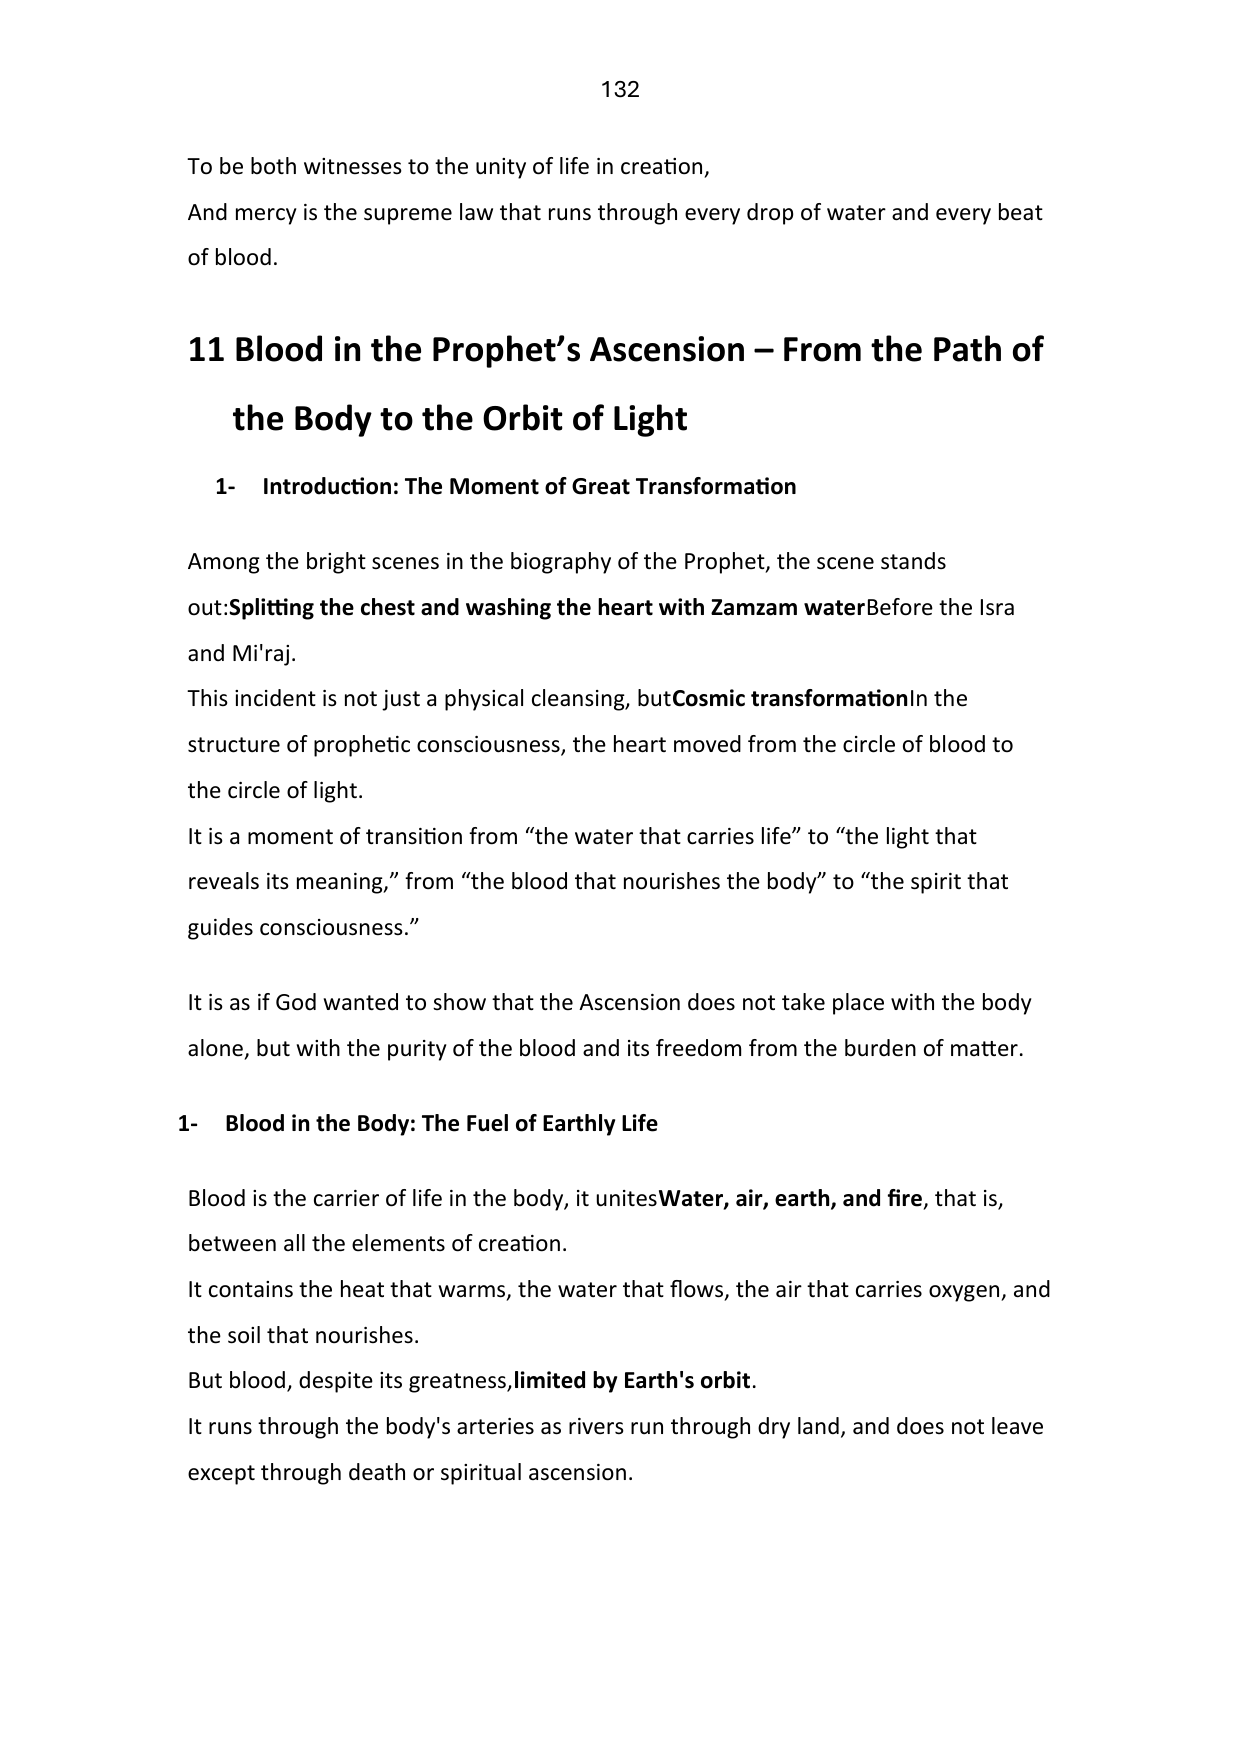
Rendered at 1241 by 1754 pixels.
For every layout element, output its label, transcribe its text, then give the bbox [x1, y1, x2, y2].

text Blood is the carrier of life in the body, it unitesWater, air, earth, and fire, that is, between all the elements of creation. It contains the heat that warms, the water that flows, the air that carries oxygen, and the soil that nourishes. But blood, despite its greatness,limited by Earth's orbit. It runs through the body's arteries as rivers run through dry land, and does not leave except through death or spiritual ascension. [187, 1182, 1053, 1487]
subtitle Blood in the Prophet’s Ascension – From the Path of the Body to the Orbit of Light [187, 325, 1053, 439]
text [187, 150, 1053, 272]
list Introduction: The Moment of Great Transformation [225, 471, 1053, 501]
text Among the bright scenes in the biography of the Prophet, the scene stands out:Splitting the chest and washing the heart with Zamzam waterBefore the Isra and Mi'raj. This incident is not just a physical cleansing, butCosmic transformationIn the structure of prophetic consciousness, the heart moved from the circle of blood to the circle of light. It is a moment of transition from “the water that carries life” to “the light that reveals its meaning,” from “the blood that nourishes the body” to “the spirit that guides consciousness.” [187, 545, 1053, 942]
list Blood in the Body: The Fuel of Earthly Life [187, 1107, 1053, 1137]
text It is as if God wanted to show that the Ascension does not take place with the body alone, but with the purity of the blood and its freedom from the burden of matter. [187, 986, 1053, 1062]
